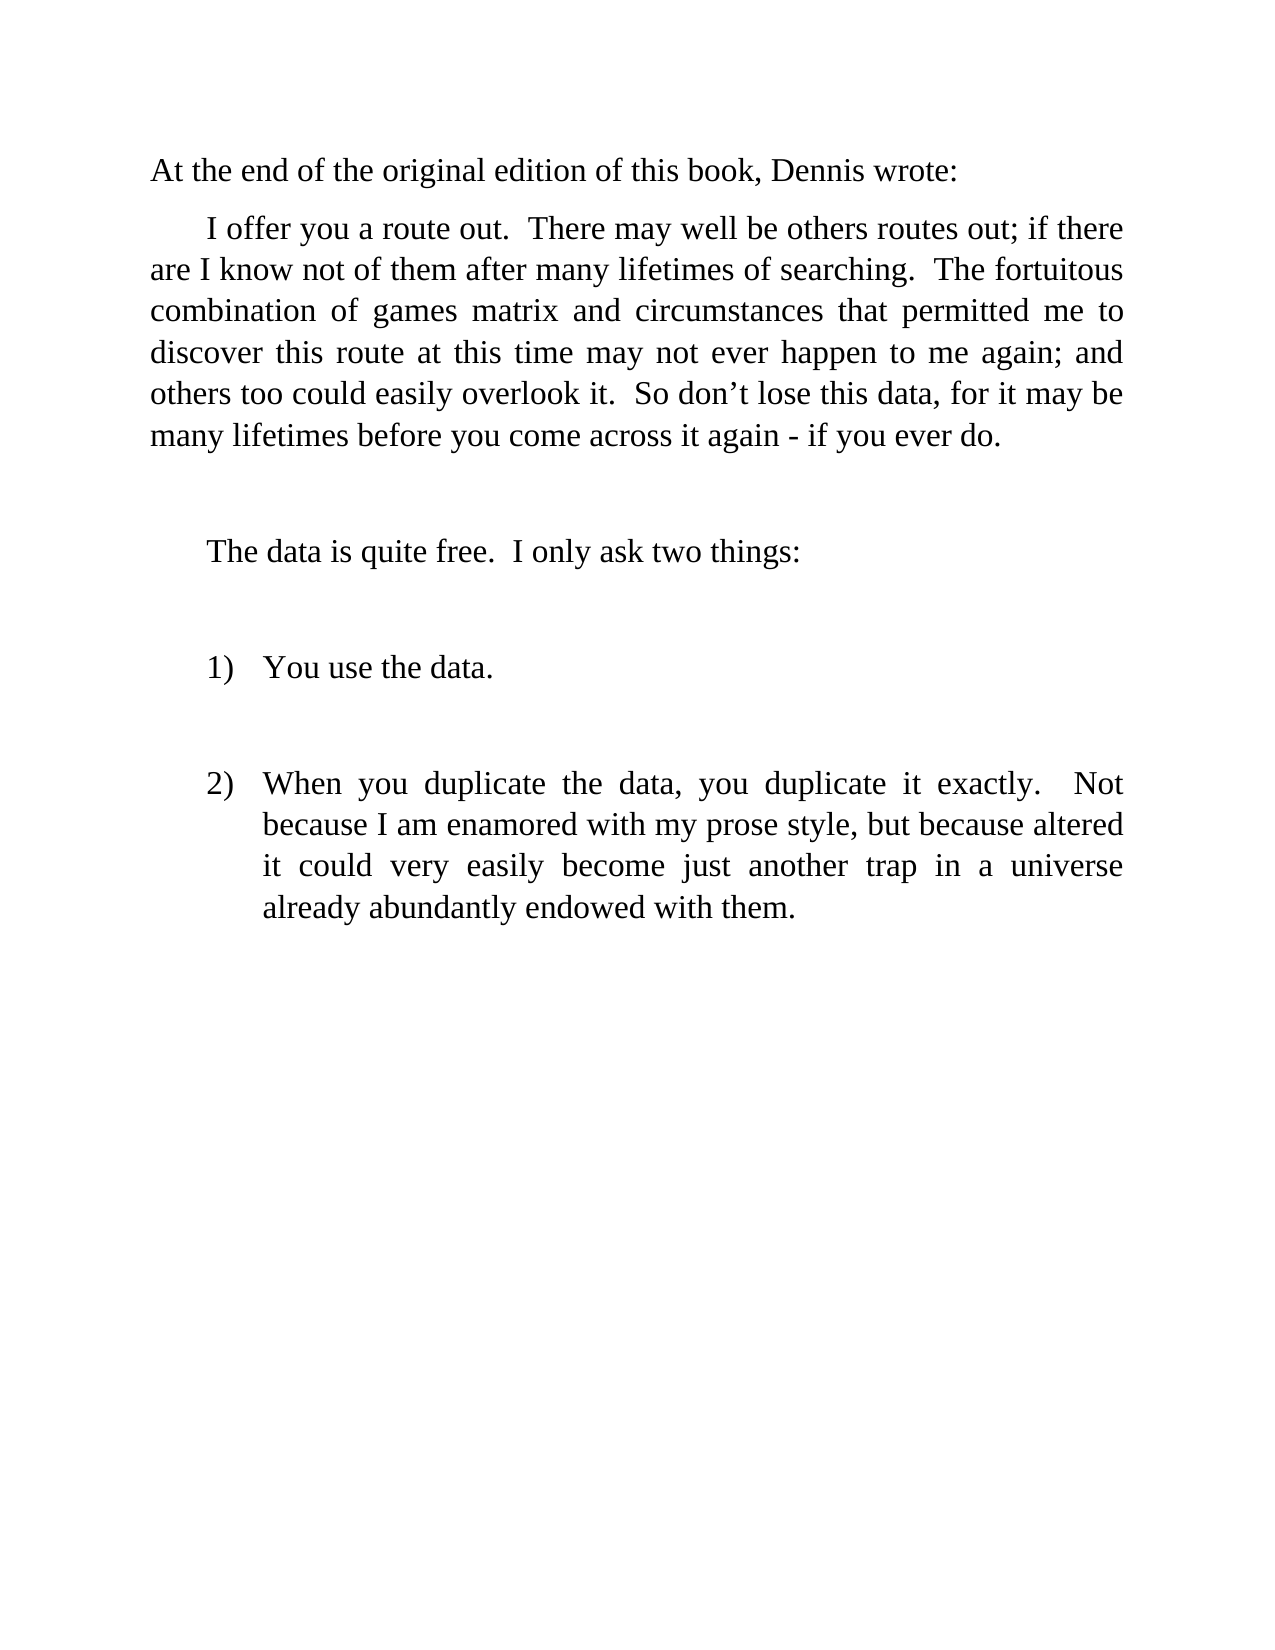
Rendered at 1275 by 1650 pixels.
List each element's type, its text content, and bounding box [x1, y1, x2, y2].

text I offer you a route out. There may well be others routes out; if there are I know not of them after many lifetimes of searching. The fortuitous combination of games matrix and circumstances that permitted me to discover this route at this time may not ever happen to me again; and others too could easily overlook it. So don’t lose this data, for it may be many lifetimes before you come across it again - if you ever do. [150, 208, 1125, 453]
text 2) When you duplicate the data, you duplicate it exactly. Not because I am enamored with my prose style, but because altered it could very easily become just another trap in a universe already abundantly endowed with them. [206, 763, 1125, 925]
text At the end of the original edition of this book, Dennis wrote: [150, 150, 1125, 188]
text The data is quite free. I only ask two things: [150, 531, 1125, 569]
text 1) You use the data. [206, 647, 1125, 685]
